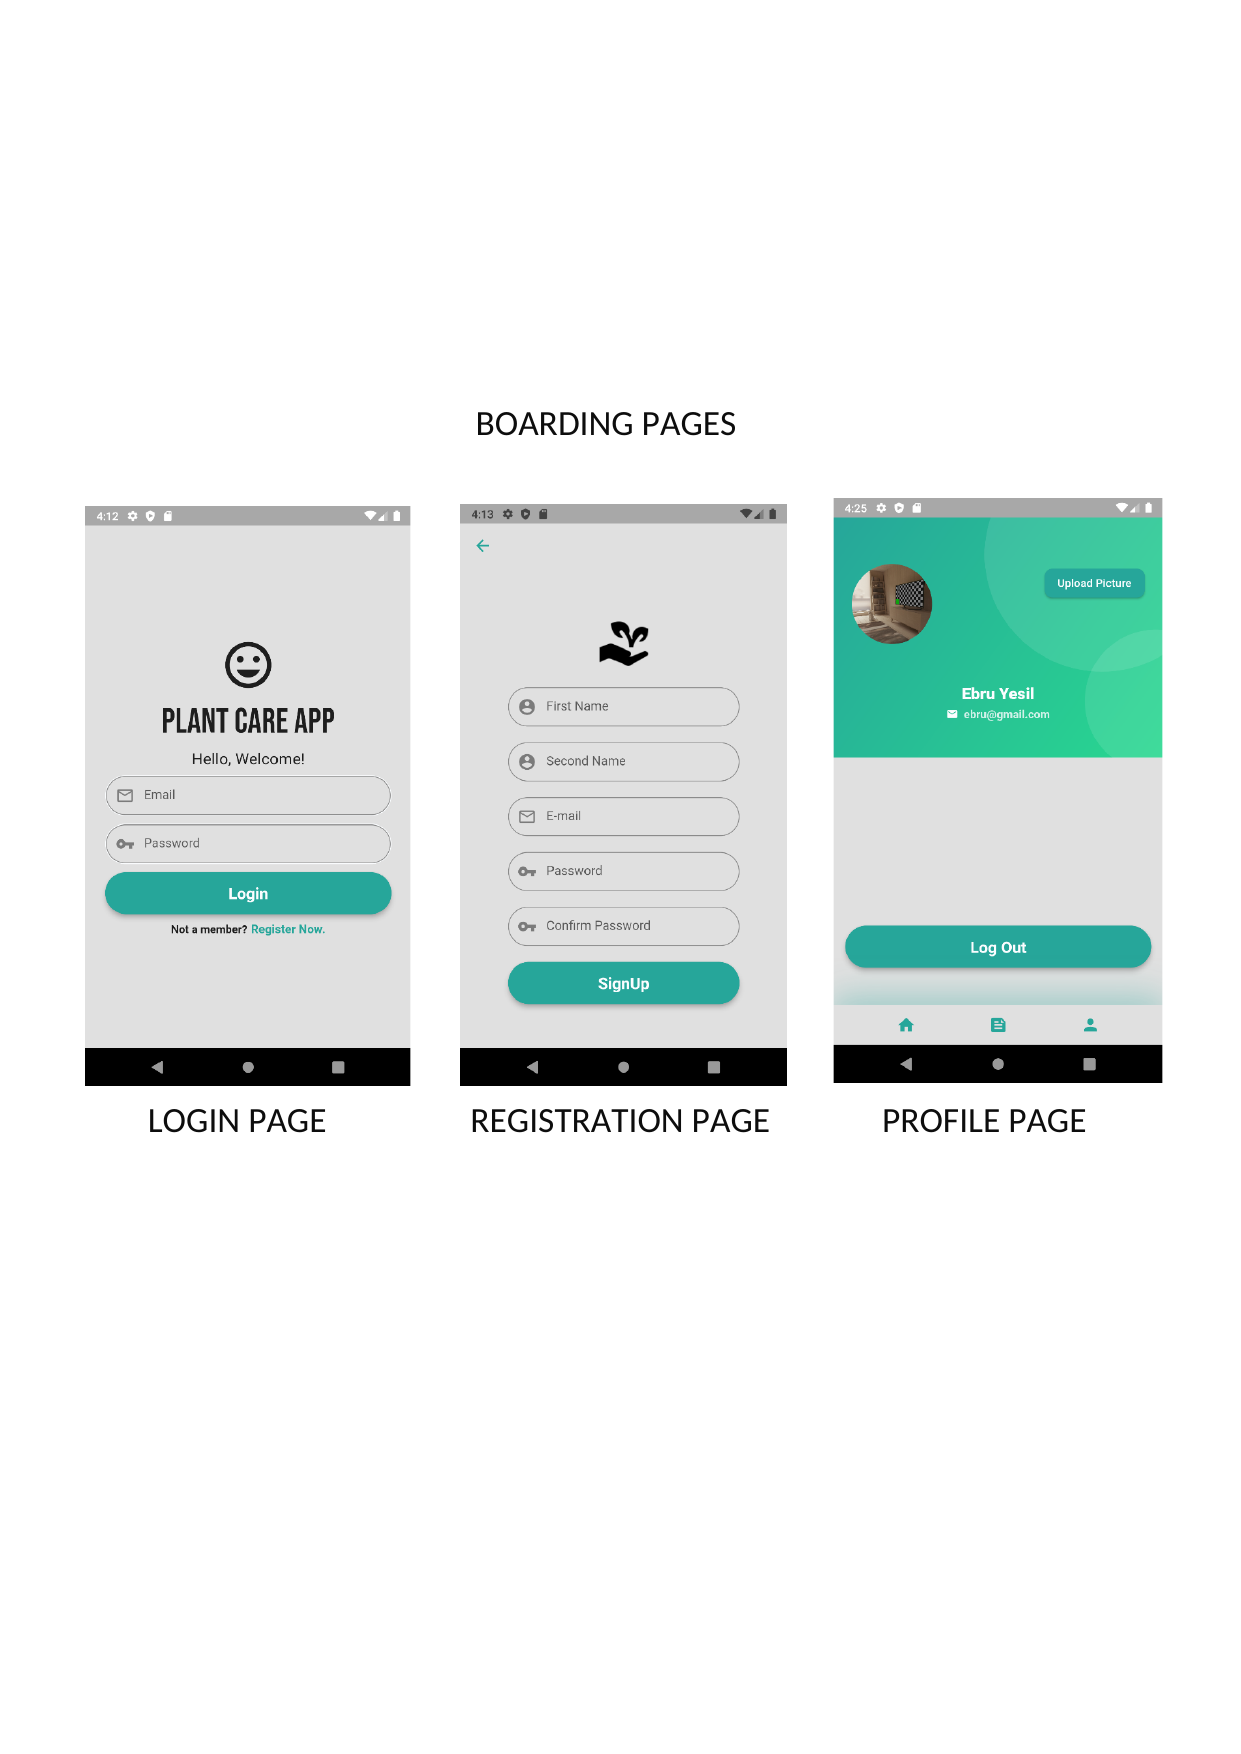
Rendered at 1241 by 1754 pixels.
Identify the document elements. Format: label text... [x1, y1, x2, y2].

text LOGIN PAGE REGISTRATION PAGE PROFILE PAGE [148, 1098, 1093, 1141]
picture [85, 506, 411, 1086]
text BOARDING PAGES [148, 401, 1093, 444]
picture [833, 498, 1163, 1083]
picture [460, 504, 787, 1086]
